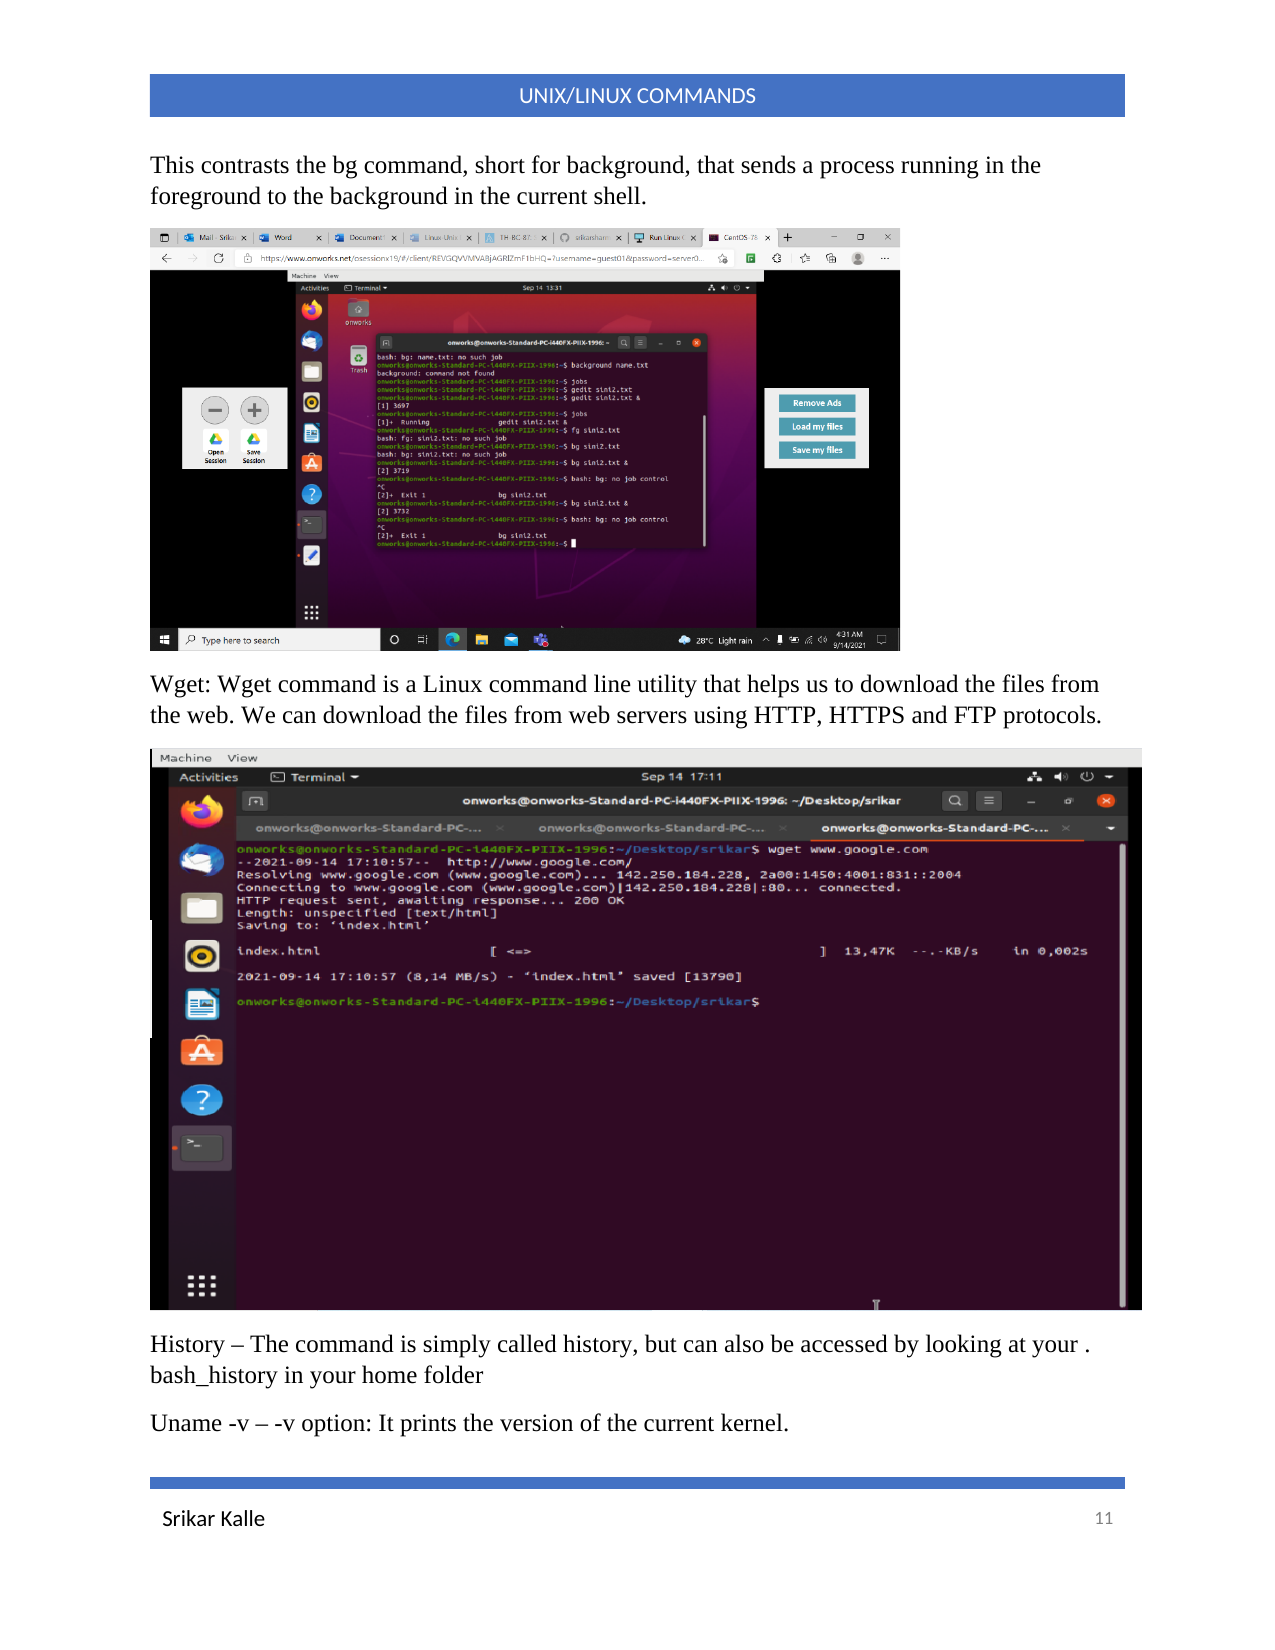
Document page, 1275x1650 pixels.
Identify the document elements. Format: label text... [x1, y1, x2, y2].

text This contrasts the bg command, short for background, that sends a process running in the foreground to the background in the current shell. [150, 150, 1125, 210]
picture [150, 748, 1142, 1311]
text Uname -v – -v option: It prints the version of the current kernel. [150, 1408, 1125, 1436]
text Wget: Wget command is a Linux command line utility that helps us to download the files from the web. We can download the files from web servers using HTTP, HTTPS and FTP protocols. [150, 669, 1125, 729]
text History – The command is simply called history, but can also be accessed by looking at your . bash_history in your home folder [150, 1329, 1125, 1389]
picture [150, 228, 901, 651]
